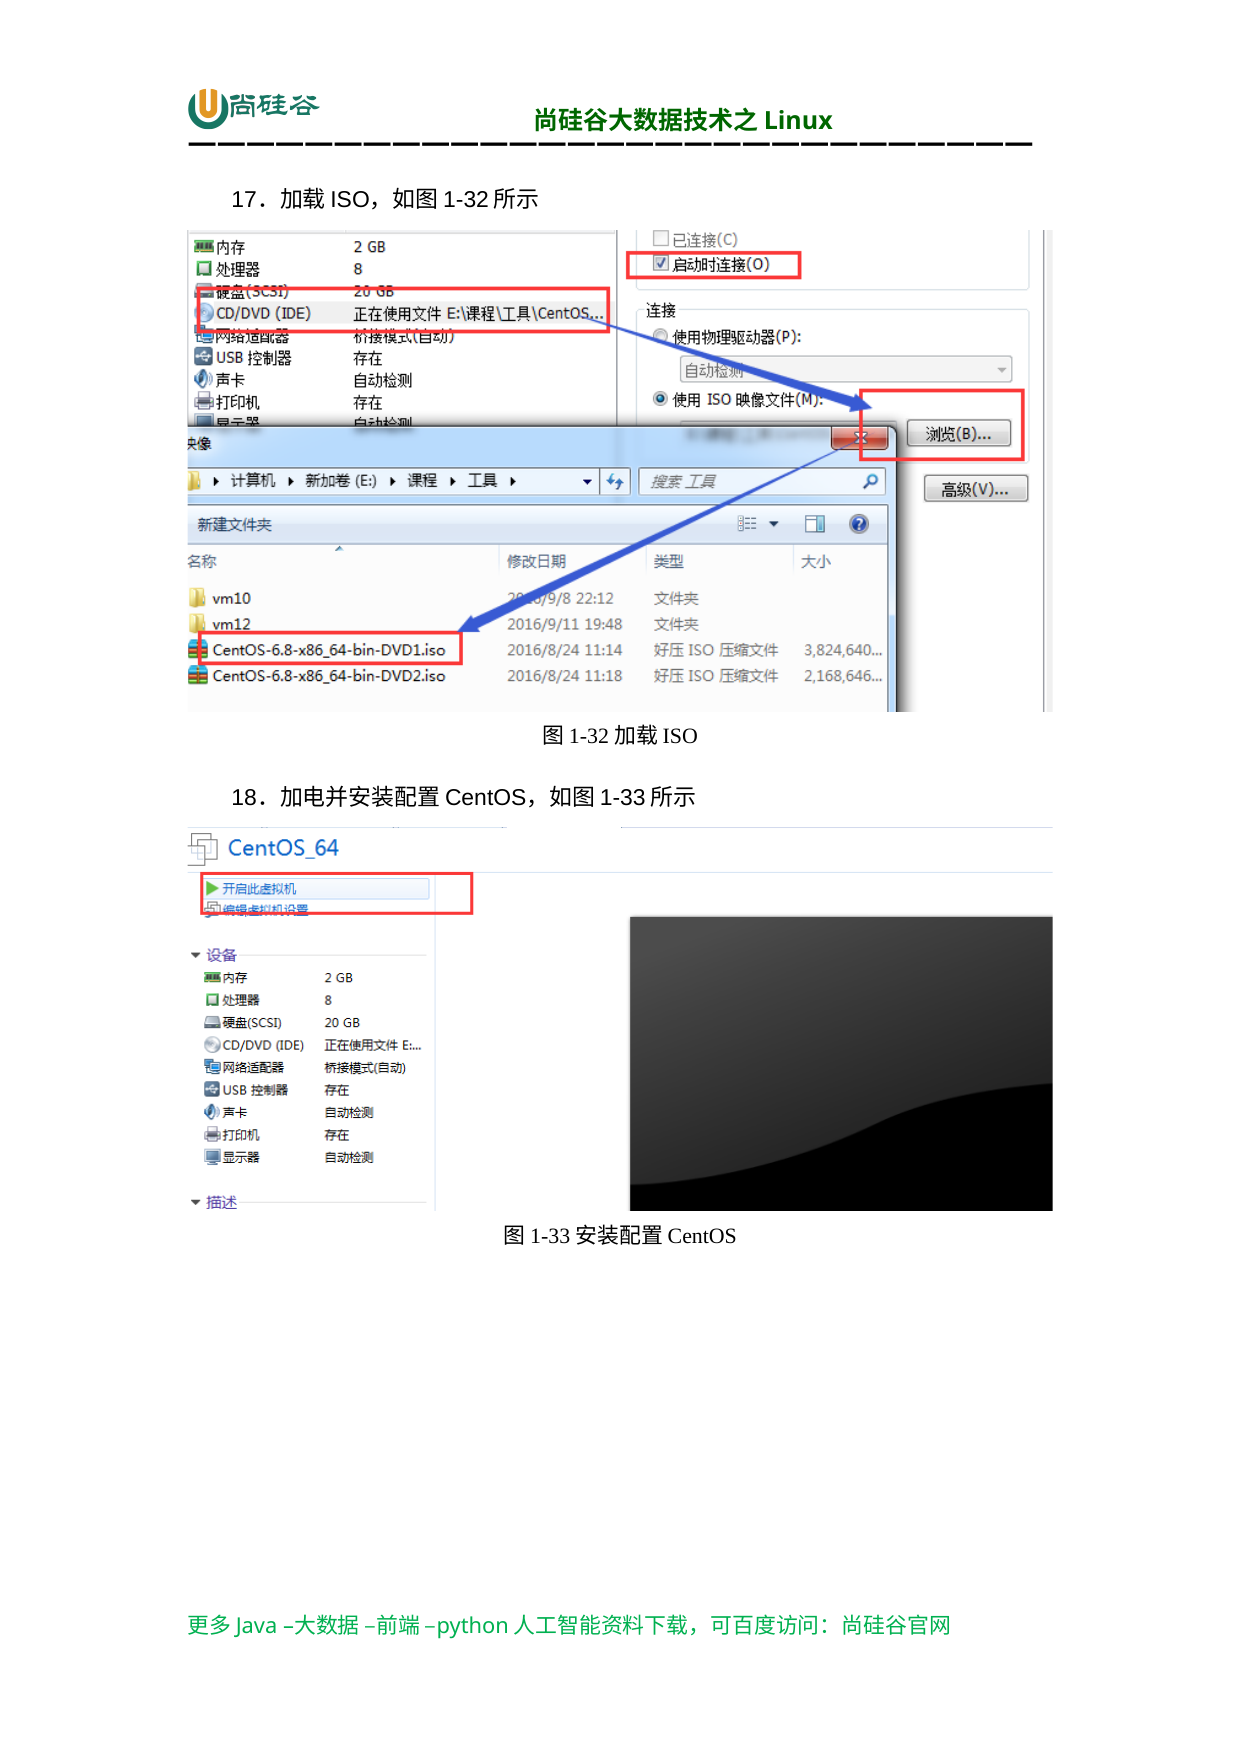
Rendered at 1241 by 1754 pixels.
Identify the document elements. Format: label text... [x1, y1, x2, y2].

picture [187, 230, 1053, 712]
picture [187, 827, 1053, 1211]
picture [187, 88, 321, 130]
text 17．加载ISO，如图1-32所示 [231, 165, 1053, 230]
text 图1-33 安装配置CentOS [187, 1218, 1053, 1250]
text 图1-32 加载ISO [187, 717, 1053, 750]
text 18．加电并安装配置CentOS，如图1-33所示 [231, 763, 1053, 827]
